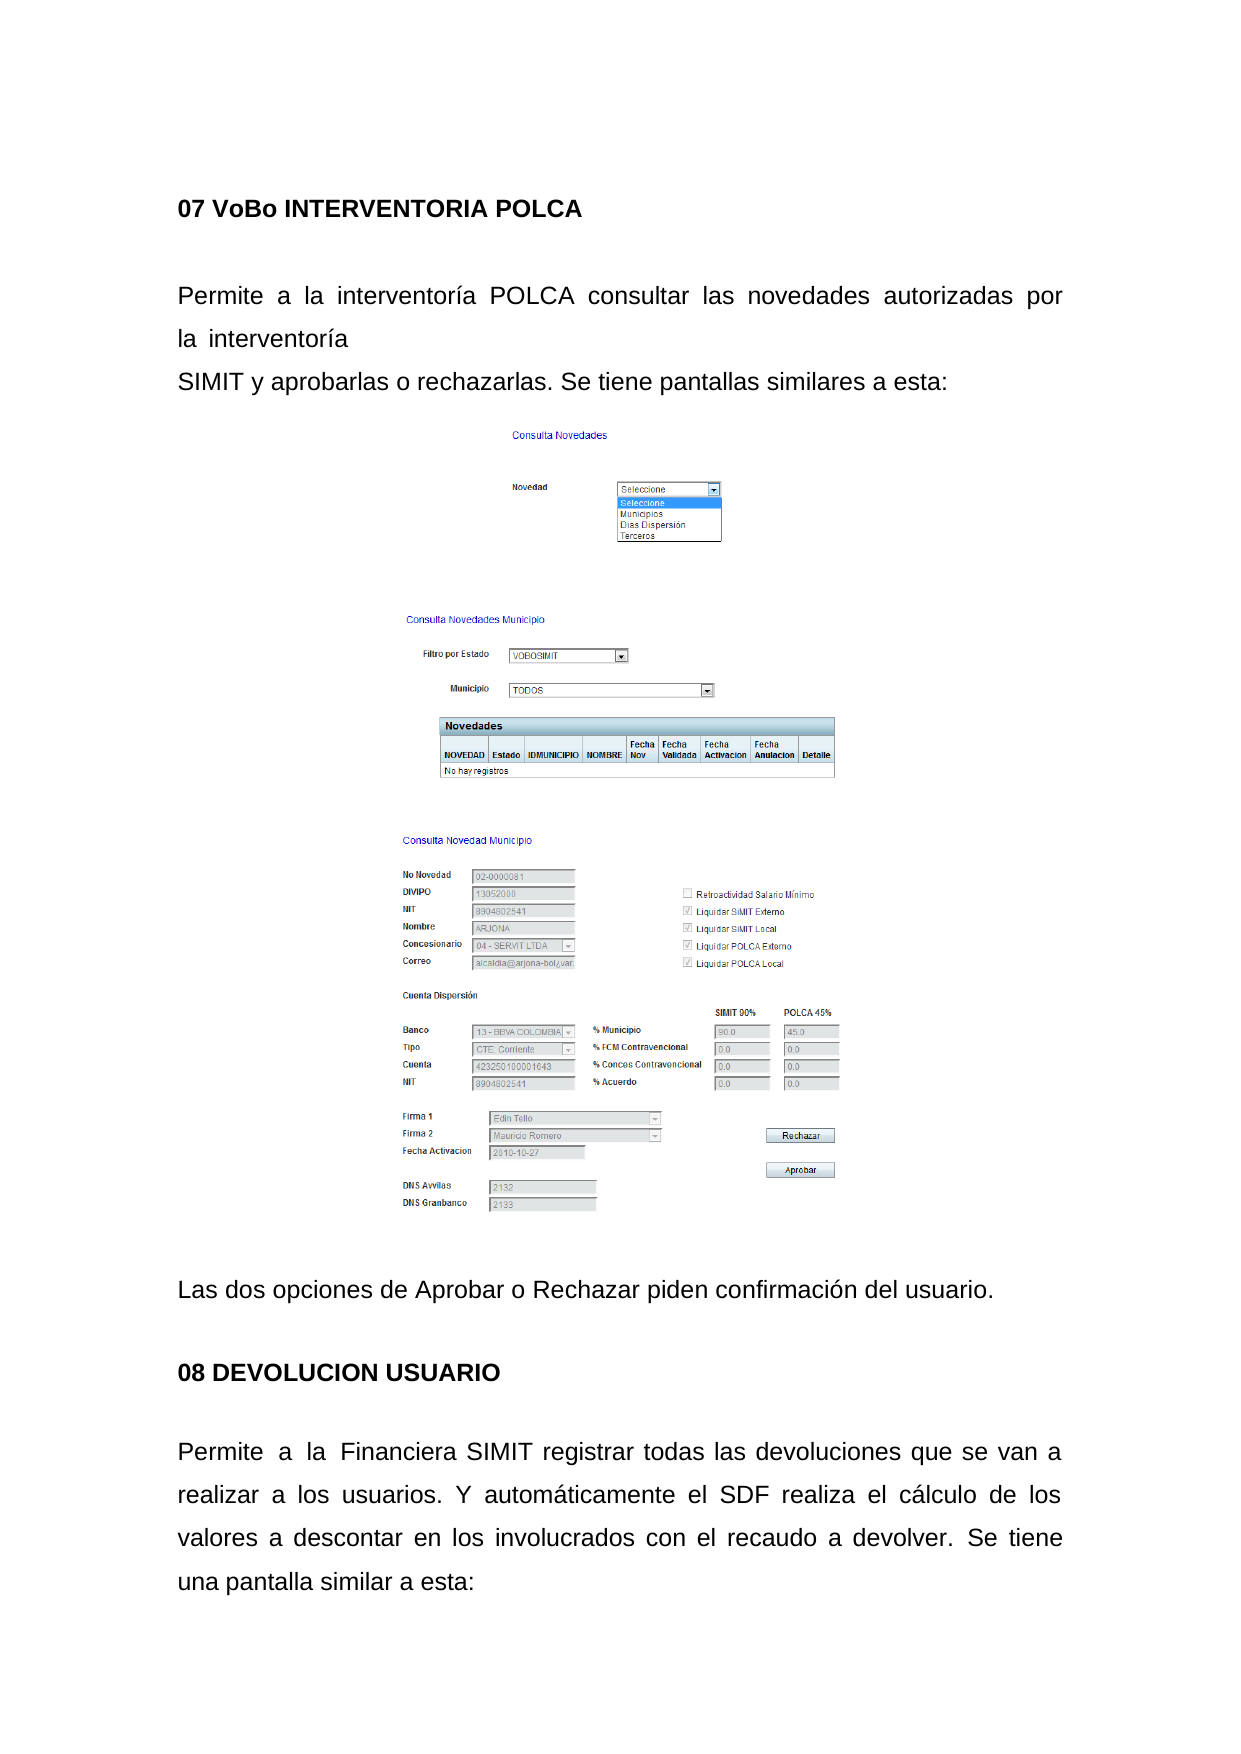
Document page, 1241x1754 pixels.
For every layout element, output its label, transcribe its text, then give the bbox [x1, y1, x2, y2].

text Las dos opciones de Aprobar o Rechazar piden confirmación del usuario. [177, 1276, 1063, 1304]
picture [397, 607, 843, 783]
text Permite a la Financiera SIMIT registrar todas las devoluciones que se van a realizar a los usuarios. Y automáticamente el SDF realiza el cálculo de los valores a descontar en los involucrados con el recaudo a devolver. Se tiene una pantalla similar a esta: [177, 1437, 1063, 1595]
subtitle 07 VoBo INTERVENTORIA POLCA [177, 194, 1063, 223]
text SIMIT y aprobarlas o rechazarlas. Se tiene pantallas similares a esta: [177, 367, 1063, 396]
picture [393, 832, 847, 1219]
picture [505, 410, 735, 554]
text Permite a la interventoría POLCA consultar las novedades autorizadas por la interventoría [177, 281, 1063, 353]
subtitle 08 DEVOLUCION USUARIO [177, 1358, 1063, 1387]
